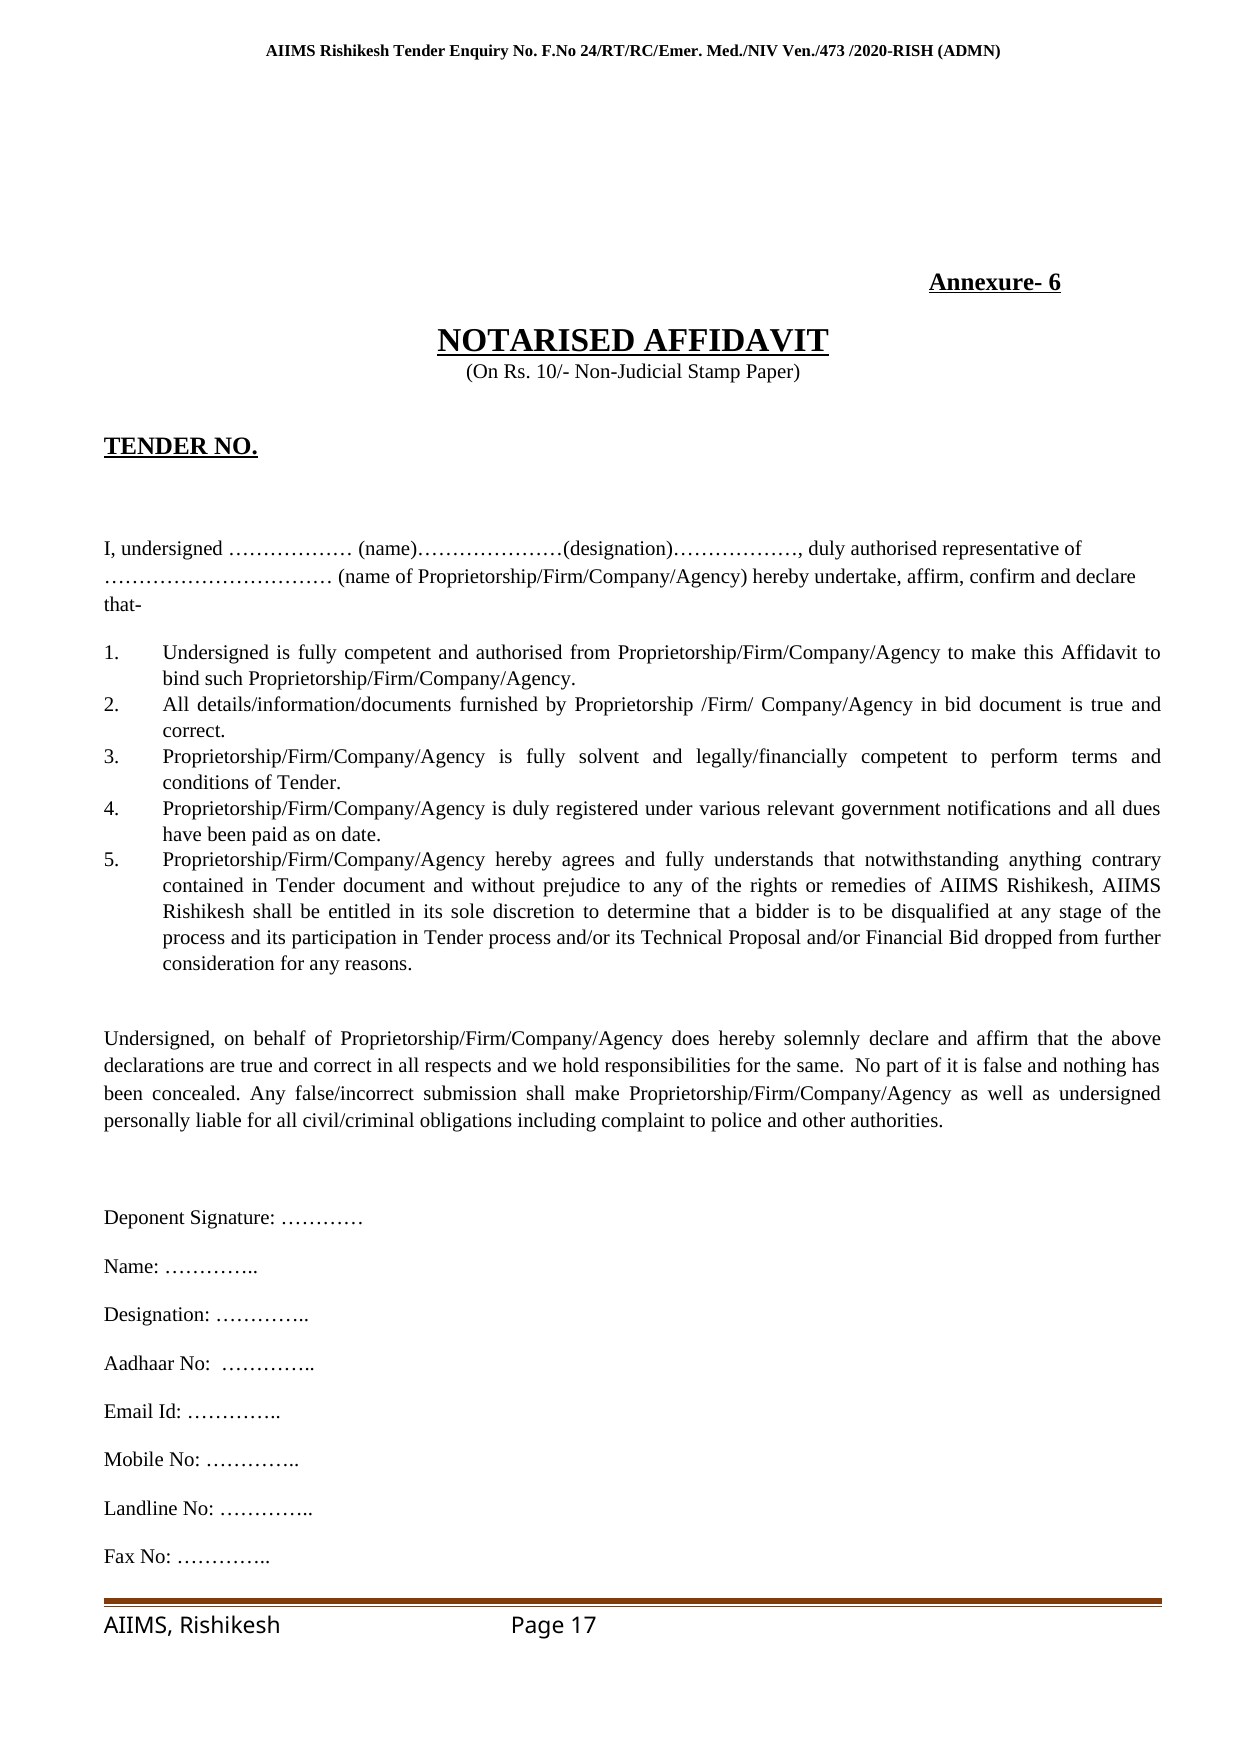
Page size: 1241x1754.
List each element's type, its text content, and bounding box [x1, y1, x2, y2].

text Deponent Signature: ………… [103, 1205, 1162, 1229]
text (On Rs. 10/- Non-Judicial Stamp Paper) [103, 359, 1162, 383]
list Proprietorship/Firm/Company/Agency hereby agrees and fully understands that notwithstanding anything contrary contained in Tender document and without prejudice to any of the rights or remedies of AIIMS Rishikesh, AIIMS Rishikesh shall be entitled in its sole discretion to determine that a bidder is to be disqualified at any stage of the process and its participation in Tender process and/or its Technical Proposal and/or Financial Bid dropped from further consideration for any reasons. [103, 847, 1162, 975]
text Name: ………….. [103, 1254, 1162, 1278]
text Landline No: ………….. [103, 1496, 1162, 1520]
list Proprietorship/Firm/Company/Agency is duly registered under various relevant government notifications and all dues have been paid as on date. [103, 796, 1162, 846]
text Aadhaar No: ………….. [103, 1351, 1162, 1374]
text Undersigned, on behalf of Proprietorship/Firm/Company/Agency does hereby solemnly declare and affirm that the above declarations are true and correct in all respects and we hold responsibilities for the same. No part of it is false and nothing has been concealed. Any false/incorrect submission shall make Proprietorship/Firm/Company/Agency as well as undersigned personally liable for all civil/criminal obligations including complaint to police and other authorities. [103, 1026, 1162, 1132]
text Annexure- 6 [928, 267, 1162, 295]
list All details/information/documents furnished by Proprietorship /Firm/ Company/Agency in bid document is true and correct. [103, 692, 1162, 742]
text Mobile No: ………….. [103, 1447, 1162, 1471]
text NOTARISED AFFIDAVIT [103, 321, 1162, 359]
text I, undersigned ……………… (name)…………………(designation)………………, duly authorised representative of …………………………… (name of Proprietorship/Firm/Company/Agency) hereby undertake, affirm, confirm and declare that- [103, 536, 1162, 616]
text Email Id: ………….. [103, 1399, 1162, 1423]
text TENDER NO. [103, 431, 1162, 460]
text Fax No: ………….. [103, 1544, 1162, 1568]
list Undersigned is fully competent and authorised from Proprietorship/Firm/Company/Agency to make this Affidavit to bind such Proprietorship/Firm/Company/Agency. [103, 640, 1162, 690]
list Proprietorship/Firm/Company/Agency is fully solvent and legally/financially competent to perform terms and conditions of Tender. [103, 744, 1162, 794]
text Designation: ………….. [103, 1302, 1162, 1326]
